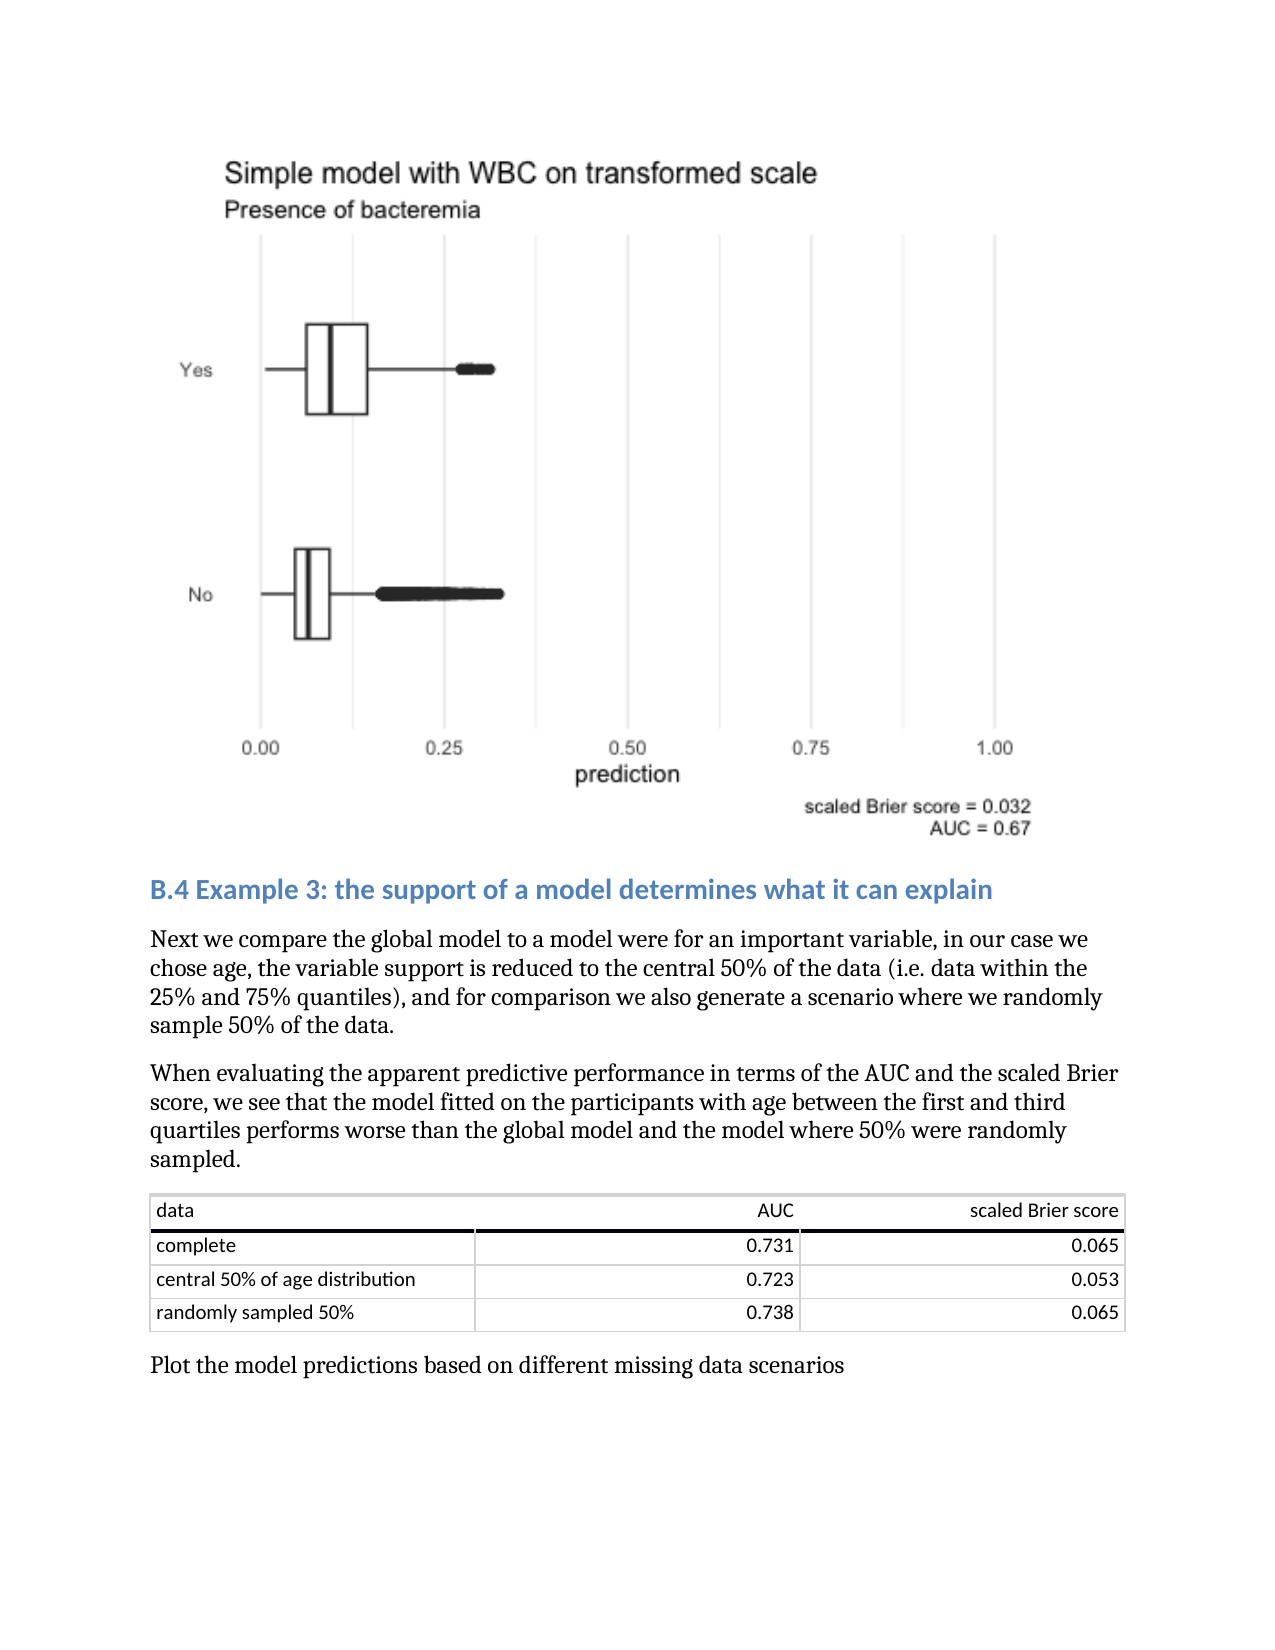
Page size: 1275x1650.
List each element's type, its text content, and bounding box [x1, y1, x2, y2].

table_cell central 50% of age distribution [151, 1266, 474, 1298]
text When evaluating the apparent predictive performance in terms of the AUC and the scaled Brier score, we see that the model fitted on the participants with age between the first and third quartiles performs worse than the global model and the model where 50% were randomly sampled. [150, 1059, 1125, 1174]
table_cell 0.065 [801, 1299, 1124, 1331]
subtitle B.4 Example 3: the support of a model determines what it can explain [150, 871, 1125, 906]
table_cell complete [151, 1233, 474, 1264]
table_cell 0.065 [801, 1233, 1124, 1264]
table_header data [151, 1197, 475, 1228]
table_cell randomly sampled 50% [151, 1299, 474, 1331]
table_cell 0.731 [476, 1233, 799, 1264]
table_header AUC [475, 1197, 800, 1228]
table_cell 0.738 [476, 1299, 799, 1331]
table_header scaled Brier score [800, 1197, 1124, 1228]
table_cell 0.723 [476, 1266, 799, 1298]
text Plot the model predictions based on different missing data scenarios [150, 1351, 1125, 1380]
text Next we compare the global model to a model were for an important variable, in our case we chose age, the variable support is reduced to the central 50% of the data (i.e. data within the 25% and 75% quantiles), and for comparison we also generate a scenario where we randomly sample 50% of the data. [150, 925, 1125, 1040]
picture [168, 150, 1044, 850]
table_cell 0.053 [801, 1266, 1124, 1298]
